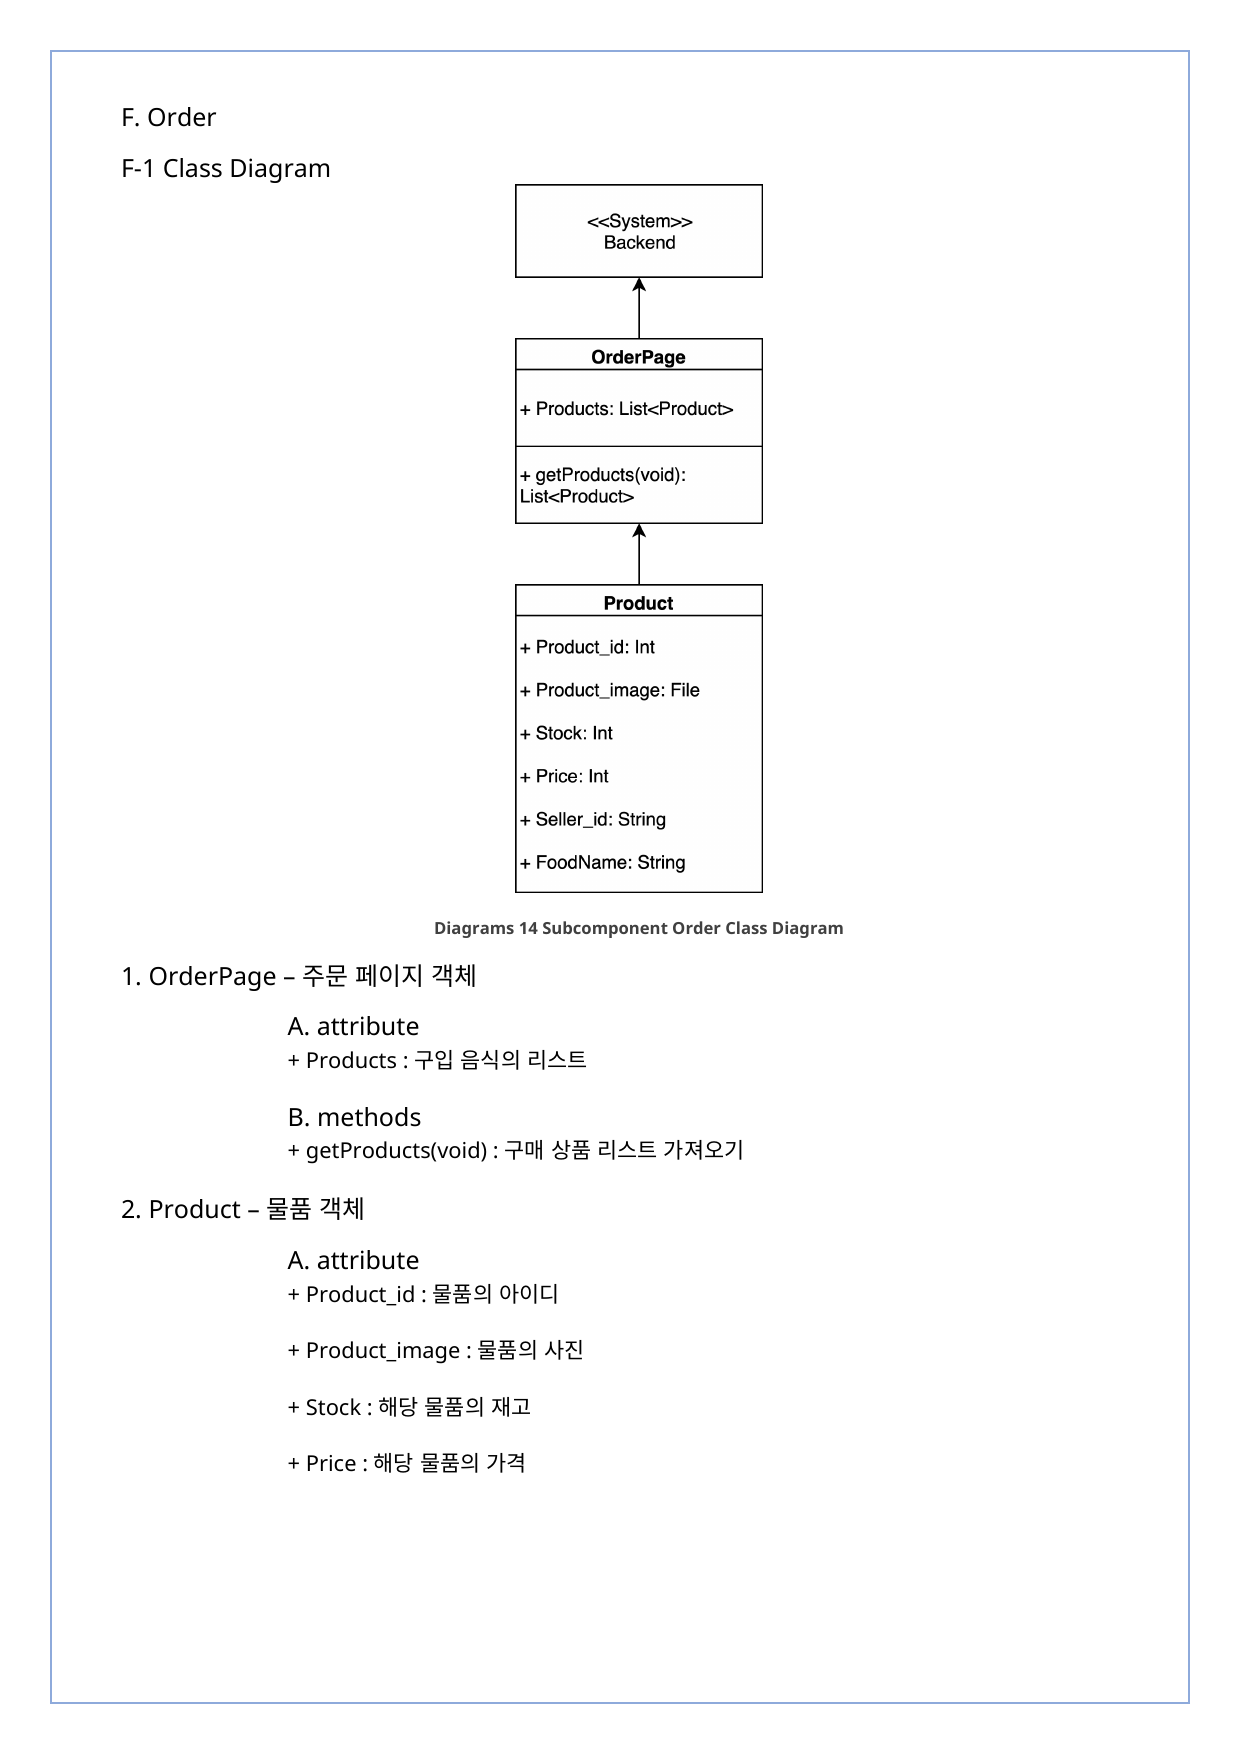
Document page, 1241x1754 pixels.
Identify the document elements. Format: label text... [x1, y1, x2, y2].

text + Product_image : 물품의 사진 [121, 1333, 1157, 1365]
subtitle A. attribute [121, 1009, 1157, 1043]
text + getProducts(void) : 구매 상품 리스트 가져오기 [121, 1133, 1157, 1165]
picture [515, 184, 763, 893]
subtitle F. Order [121, 100, 1157, 134]
text + Price : 해당 물품의 가격 [121, 1446, 1157, 1478]
subtitle B. methods [121, 1099, 1157, 1133]
subtitle A. attribute [121, 1243, 1157, 1277]
subtitle F-1 Class Diagram [121, 151, 1157, 185]
text + Stock : 해당 물품의 재고 [121, 1389, 1157, 1421]
subtitle 2. Product – 물품 객체 [121, 1190, 1157, 1226]
subtitle 1. OrderPage – 주문 페이지 객체 [121, 956, 1157, 992]
text + Product_id : 물품의 아이디 [121, 1277, 1157, 1308]
text + Products : 구입 음식의 리스트 [121, 1043, 1157, 1075]
